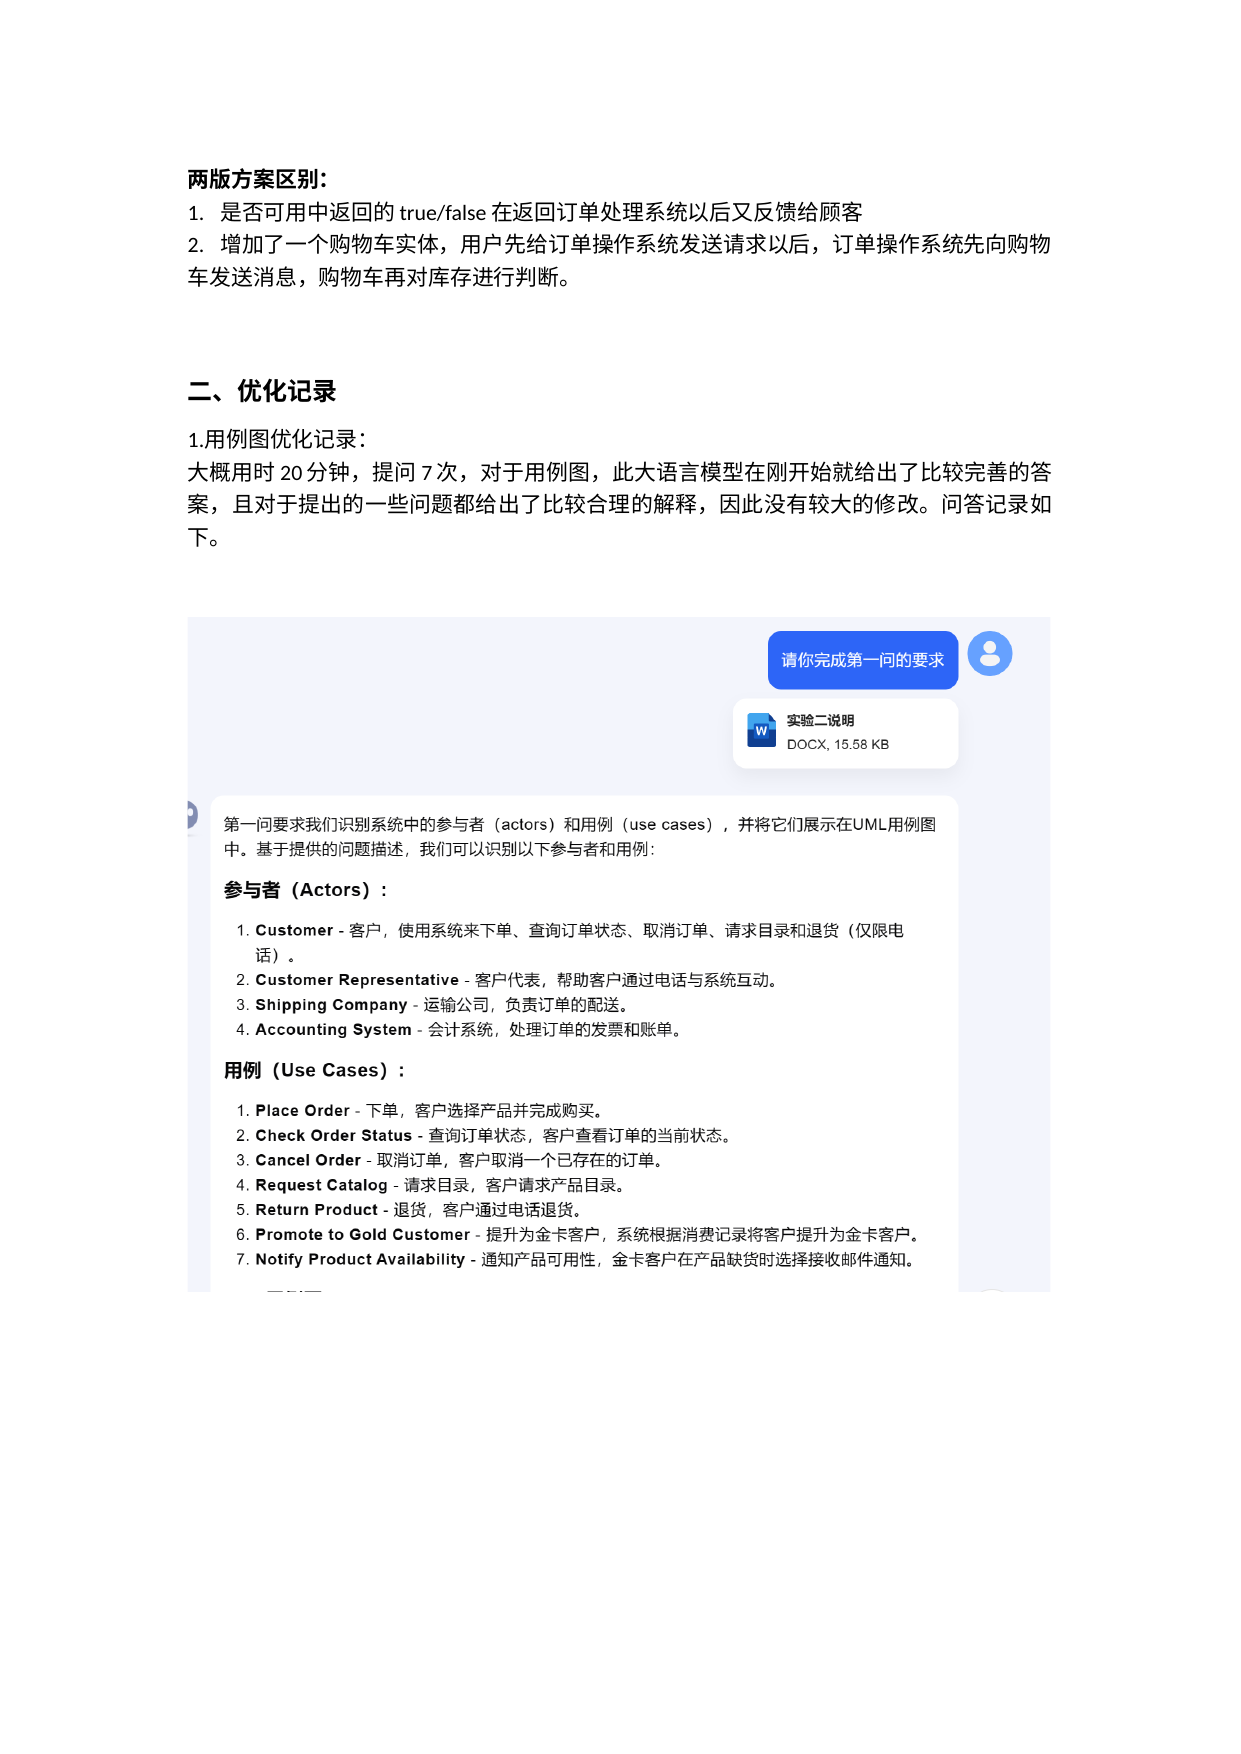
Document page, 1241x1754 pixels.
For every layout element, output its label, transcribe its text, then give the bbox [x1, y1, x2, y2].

list 增加了一个购物车实体，用户先给订单操作系统发送请求以后，订单操作系统先向购物车发送消息，购物车再对库存进行判断。 [187, 227, 1053, 292]
list 大概用时20分钟，提问7次，对于用例图，此大语言模型在刚开始就给出了比较完善的答案，且对于提出的一些问题都给出了比较合理的解释，因此没有较大的修改。问答记录如下。 [187, 454, 1053, 552]
picture [187, 617, 1051, 1292]
list 1.用例图优化记录： [187, 422, 1053, 454]
list 两版方案区别： [187, 162, 1053, 194]
list 二、优化记录 [187, 357, 1053, 422]
list 是否可用中返回的true/false在返回订单处理系统以后又反馈给顾客 [187, 194, 1053, 227]
